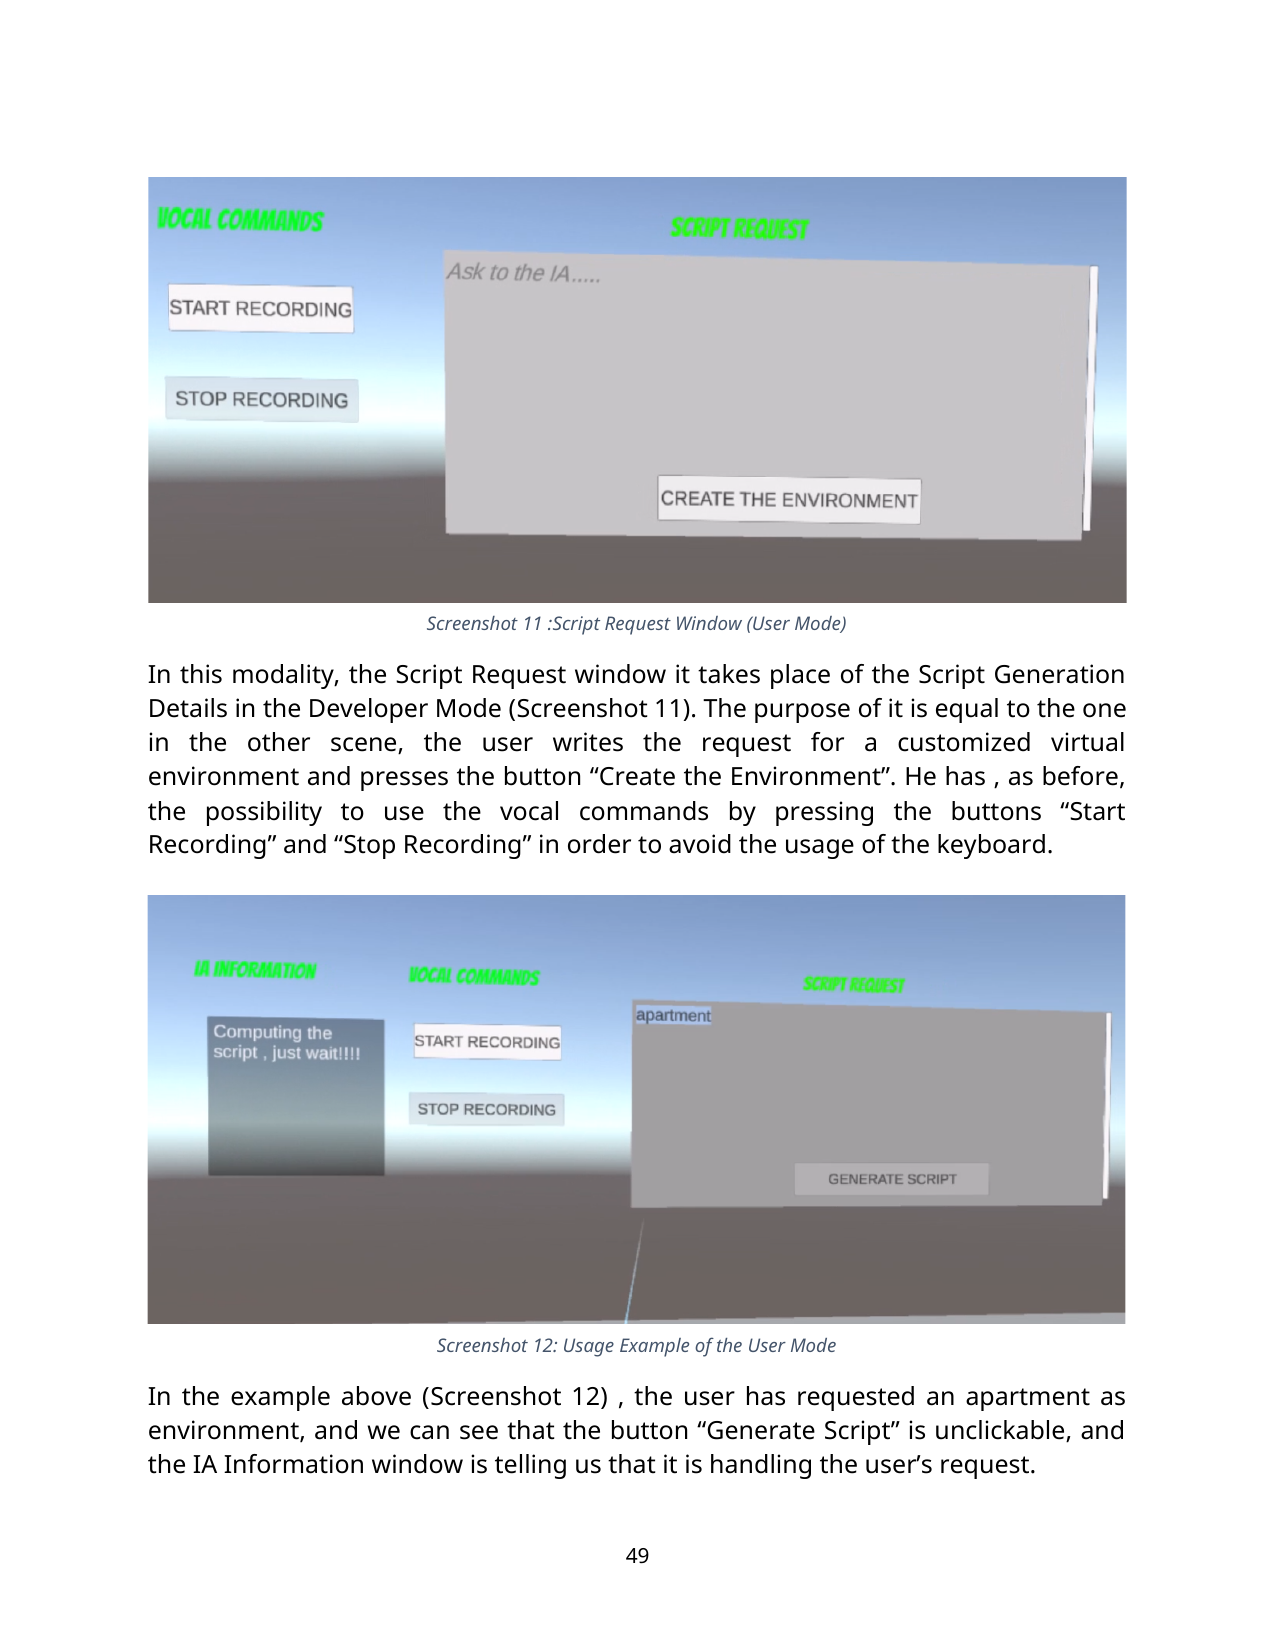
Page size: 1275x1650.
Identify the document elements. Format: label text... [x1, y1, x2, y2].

picture [147, 895, 1126, 1324]
text Screenshot 11 :Script Request Window (User Mode) [148, 611, 1127, 636]
text In this modality, the Script Request window it takes place of the Script Generation Details in the Developer Mode (Screenshot 11). The purpose of it is equal to the one in the other scene, the user writes the request for a customized virtual environment and presses the button “Create the Environment”. He has , as before, the possibility to use the vocal commands by pressing the buttons “Start Recording” and “Stop Recording” in order to avoid the usage of the keyboard. [148, 657, 1127, 861]
text Screenshot 12: Usage Example of the User Mode [148, 1332, 1127, 1358]
picture [148, 177, 1127, 603]
text In the example above (Screenshot 12) , the user has requested an apartment as environment, and we can see that the button “Generate Script” is unclickable, and the IA Information window is telling us that it is handling the user’s request. [148, 1378, 1127, 1481]
